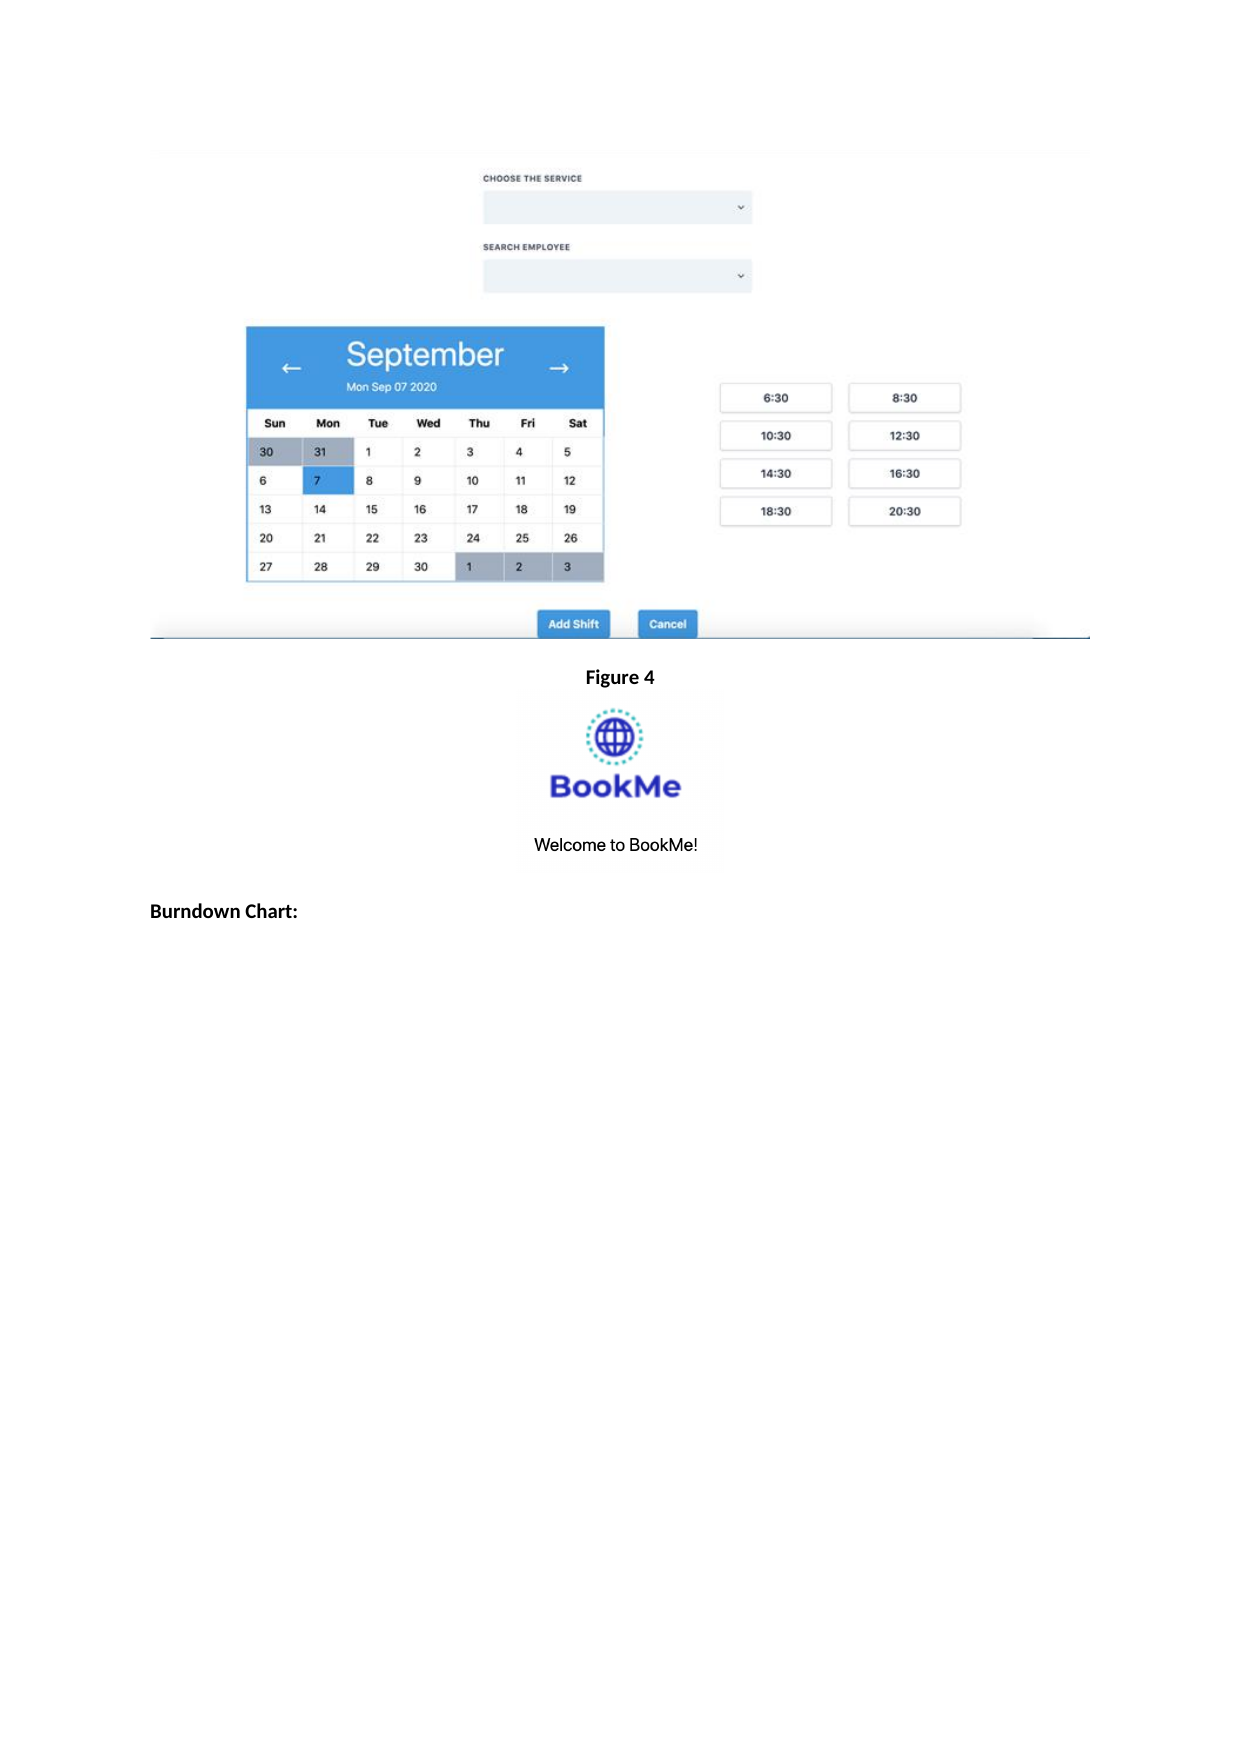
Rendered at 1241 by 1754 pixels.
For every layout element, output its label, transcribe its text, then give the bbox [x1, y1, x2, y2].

text Burndown Chart: [150, 898, 1090, 924]
picture [150, 150, 1090, 639]
text Figure 4 [150, 664, 1090, 689]
picture [516, 689, 724, 873]
